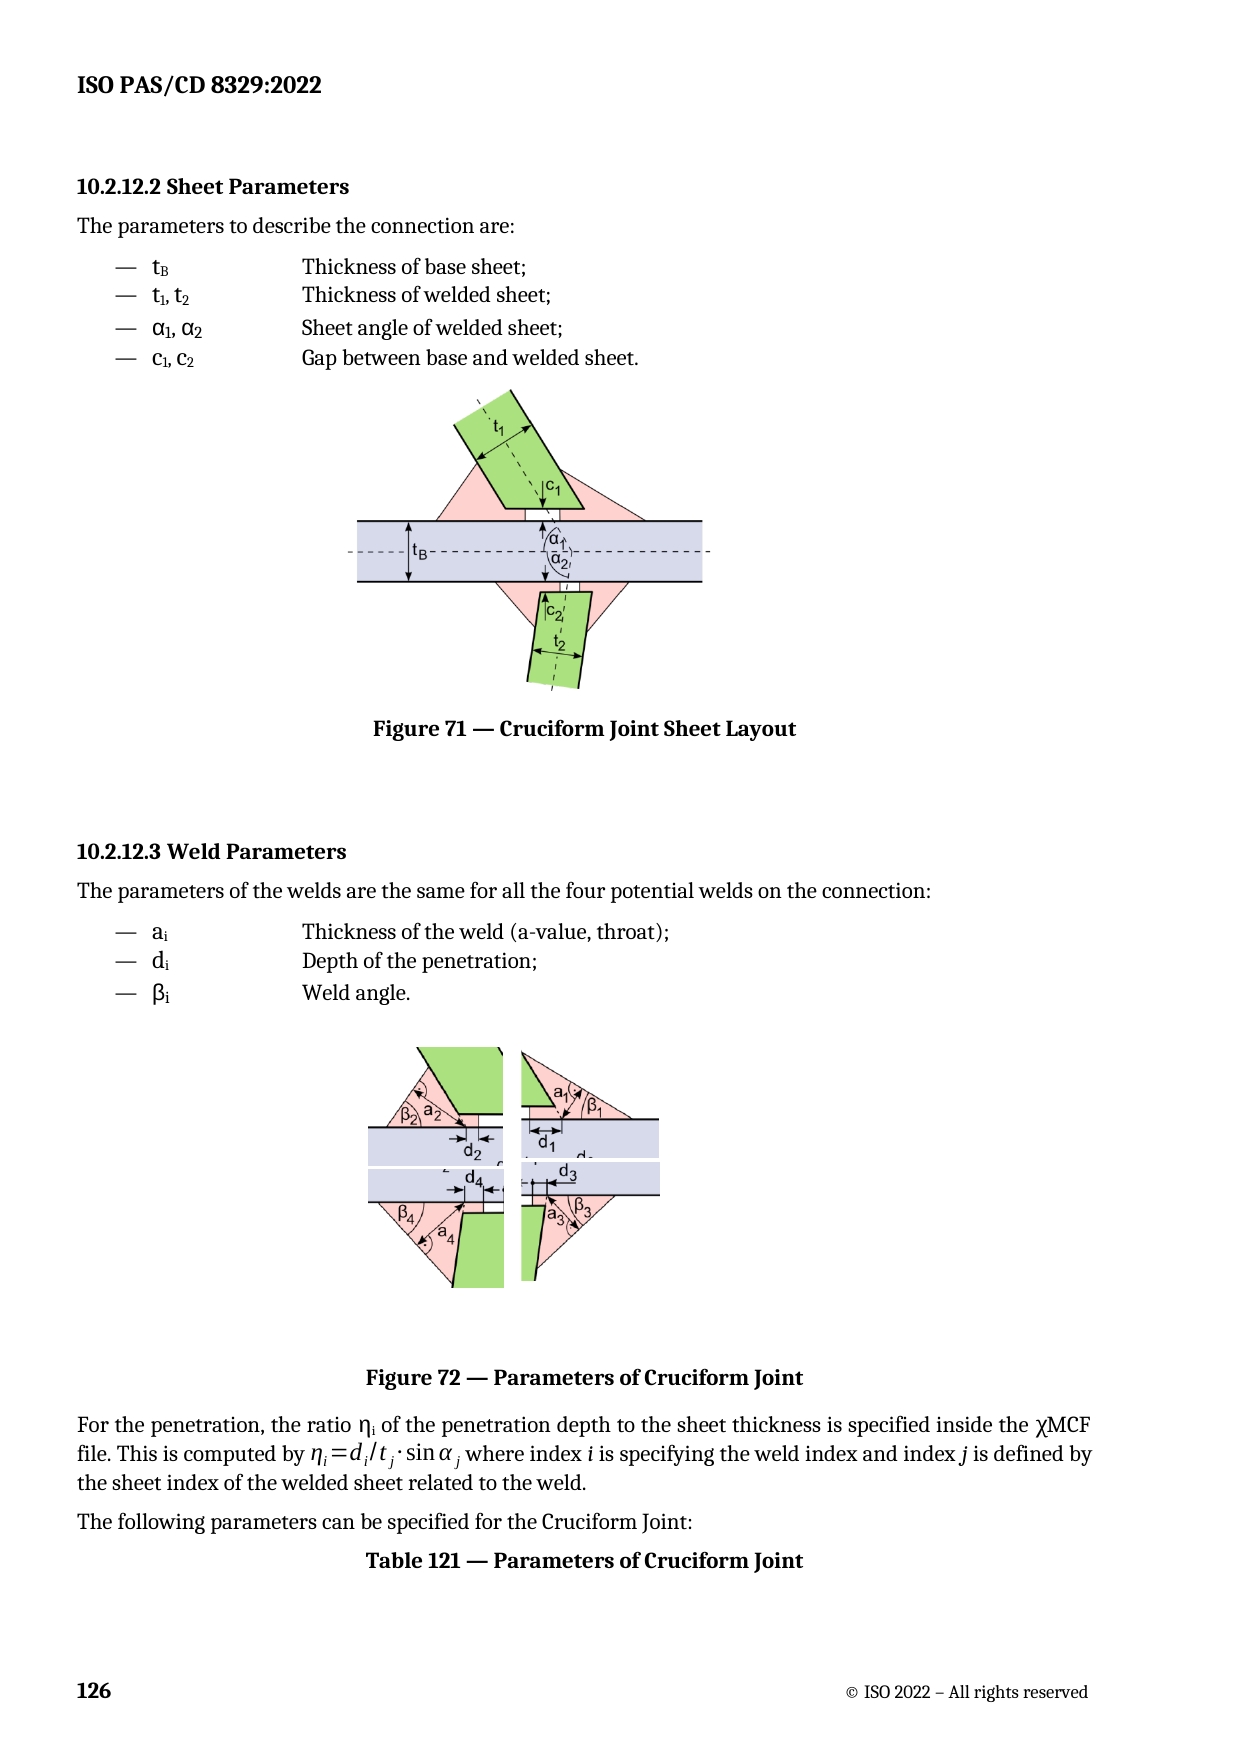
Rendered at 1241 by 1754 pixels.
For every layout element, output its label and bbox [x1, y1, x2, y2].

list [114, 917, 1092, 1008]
picture [368, 1047, 503, 1166]
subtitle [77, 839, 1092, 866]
picture [521, 1162, 660, 1281]
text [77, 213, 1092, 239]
picture [368, 1169, 504, 1288]
picture [347, 389, 711, 691]
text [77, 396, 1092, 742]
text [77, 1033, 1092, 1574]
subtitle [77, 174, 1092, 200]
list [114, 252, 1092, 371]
picture [521, 1039, 659, 1158]
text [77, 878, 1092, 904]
